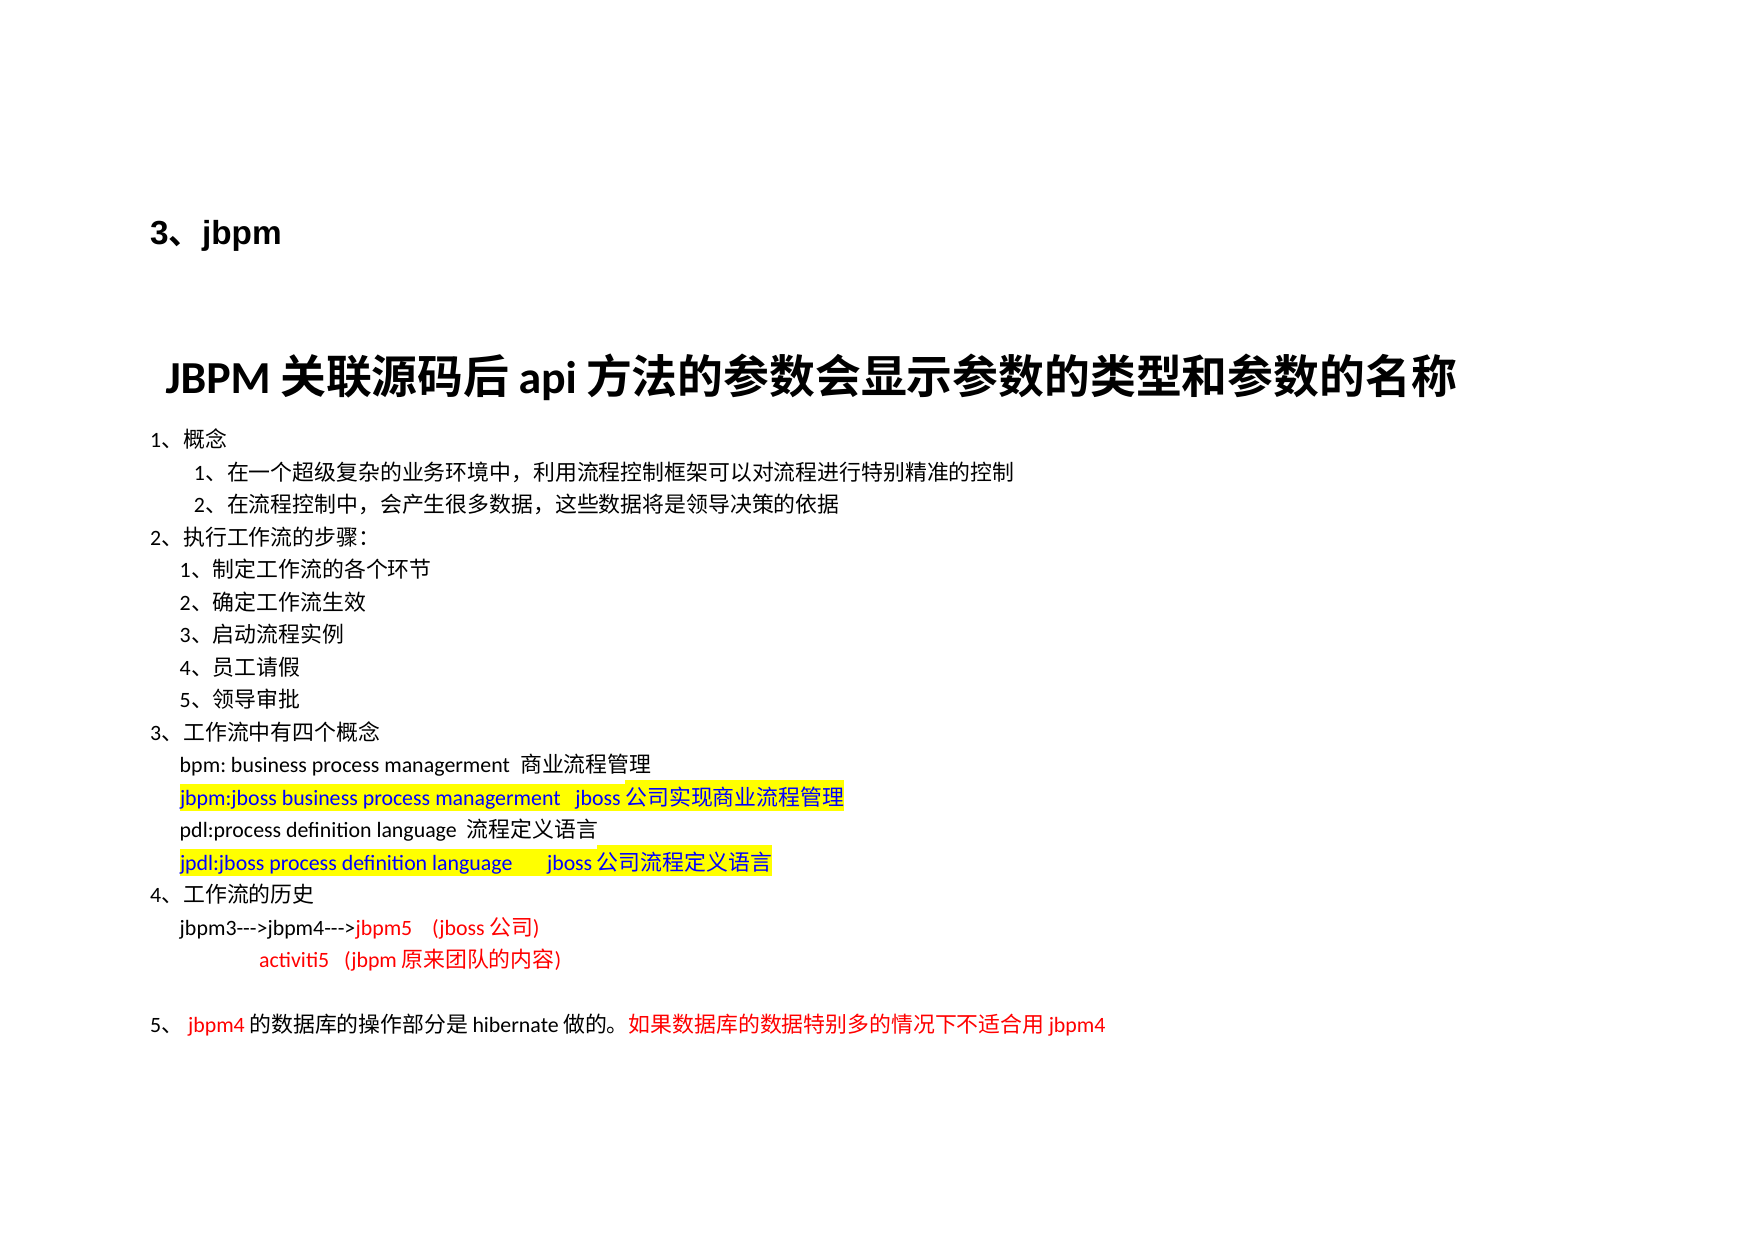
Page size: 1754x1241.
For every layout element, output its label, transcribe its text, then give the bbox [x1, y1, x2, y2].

text jbpm:jboss business process managerment jboss公司实现商业流程管理 [150, 779, 1704, 812]
text jpdl:jboss process definition language jboss公司流程定义语言 [150, 844, 1704, 877]
subtitle jbpm [150, 198, 1704, 263]
text 3、工作流中有四个概念 [150, 714, 1704, 747]
text 4、员工请假 [150, 649, 1704, 682]
text bpm: business process managerment 商业流程管理 [150, 747, 1704, 779]
text 1、制定工作流的各个环节 [150, 552, 1704, 584]
text 1、在一个超级复杂的业务环境中，利用流程控制框架可以对流程进行特别精准的控制 [150, 454, 1704, 487]
text 4、工作流的历史 [150, 877, 1704, 909]
text activiti5 (jbpm原来团队的内容) [150, 942, 1704, 974]
text pdl:process definition language 流程定义语言 [150, 812, 1704, 844]
text 5、领导审批 [150, 682, 1704, 714]
text jbpm3--->jbpm4--->jbpm5 (jboss公司) [150, 909, 1704, 942]
text 2、执行工作流的步骤： [150, 519, 1704, 552]
list 5、 jbpm4的数据库的操作部分是hibernate做的。如果数据库的数据特别多的情况下不适合用jbpm4 [150, 1007, 1704, 1039]
text 1、概念 [150, 422, 1704, 454]
text JBPM关联源码后api方法的参数会显示参数的类型和参数的名称 [150, 324, 1704, 422]
text 3、启动流程实例 [150, 617, 1704, 649]
text 2、在流程控制中，会产生很多数据，这些数据将是领导决策的依据 [150, 487, 1704, 519]
text 2、确定工作流生效 [150, 584, 1704, 617]
